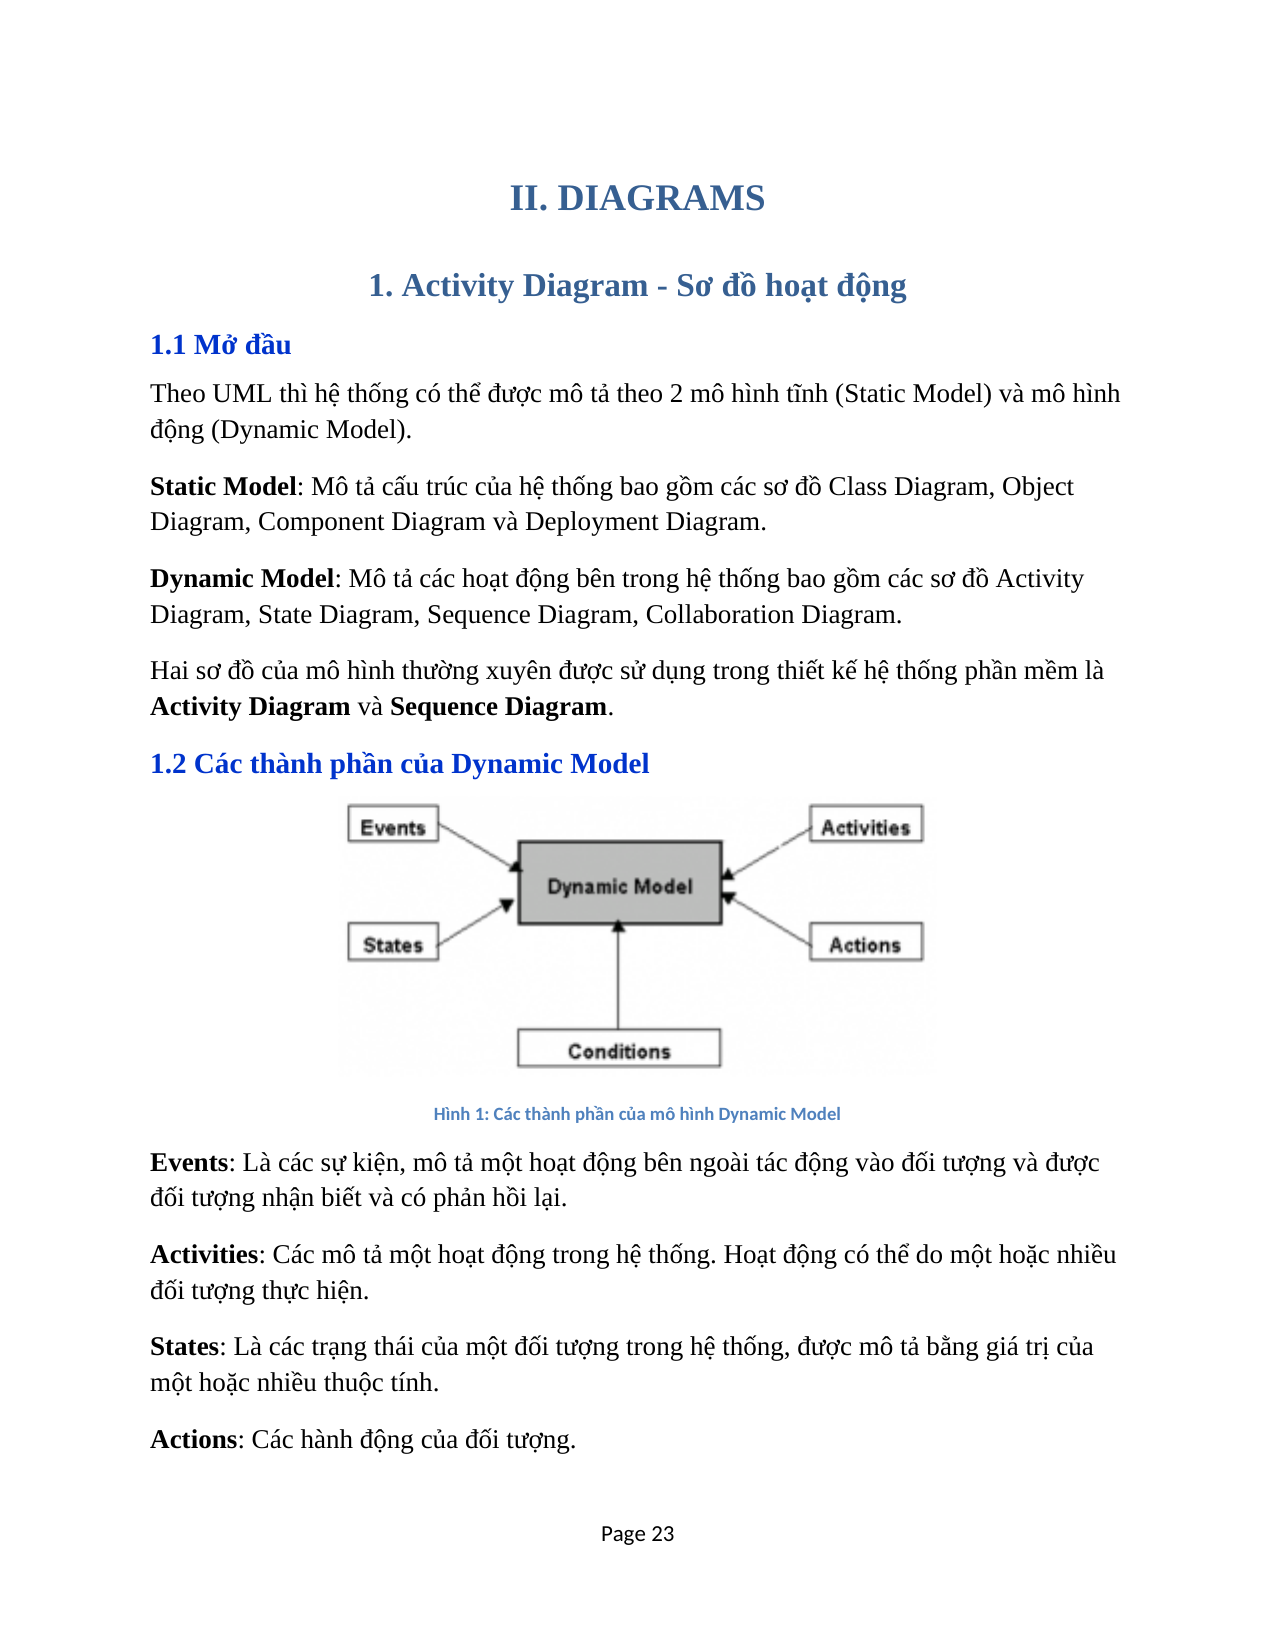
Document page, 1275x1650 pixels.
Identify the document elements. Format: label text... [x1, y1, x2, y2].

subtitle 1.2 Các thành phần của Dynamic Model [150, 747, 1125, 780]
picture [338, 796, 937, 1077]
text States: Là các trạng thái của một đối tượng trong hệ thống, được mô tả bằng giá trị của một hoặc nhiều thuộc tính. [150, 1330, 1125, 1397]
subtitle 1.1 Mở đầu [150, 327, 1125, 361]
text Activities: Các mô tả một hoạt động trong hệ thống. Hoạt động có thể do một hoặc nhiều đối tượng thực hiện. [150, 1238, 1125, 1305]
text Dynamic Model: Mô tả các hoạt động bên trong hệ thống bao gồm các sơ đồ Activity Diagram, State Diagram, Sequence Diagram, Collaboration Diagram. [150, 562, 1125, 629]
text Events: Là các sự kiện, mô tả một hoạt động bên ngoài tác động vào đối tượng và được đối tượng nhận biết và có phản hồi lại. [150, 1146, 1125, 1213]
subtitle 1. Activity Diagram - Sơ đồ hoạt động [150, 265, 1125, 304]
text Static Model: Mô tả cấu trúc của hệ thống bao gồm các sơ đồ Class Diagram, Object Diagram, Component Diagram và Deployment Diagram. [150, 470, 1125, 537]
subtitle II. DIAGRAMS [150, 175, 1125, 218]
text Actions: Các hành động của đối tượng. [150, 1423, 1125, 1454]
text Hai sơ đồ của mô hình thường xuyên được sử dụng trong thiết kế hệ thống phần mềm là Activity Diagram và Sequence Diagram. [150, 654, 1125, 721]
text Theo UML thì hệ thống có thể được mô tả theo 2 mô hình tĩnh (Static Model) và mô hình động (Dynamic Model). [150, 377, 1125, 444]
